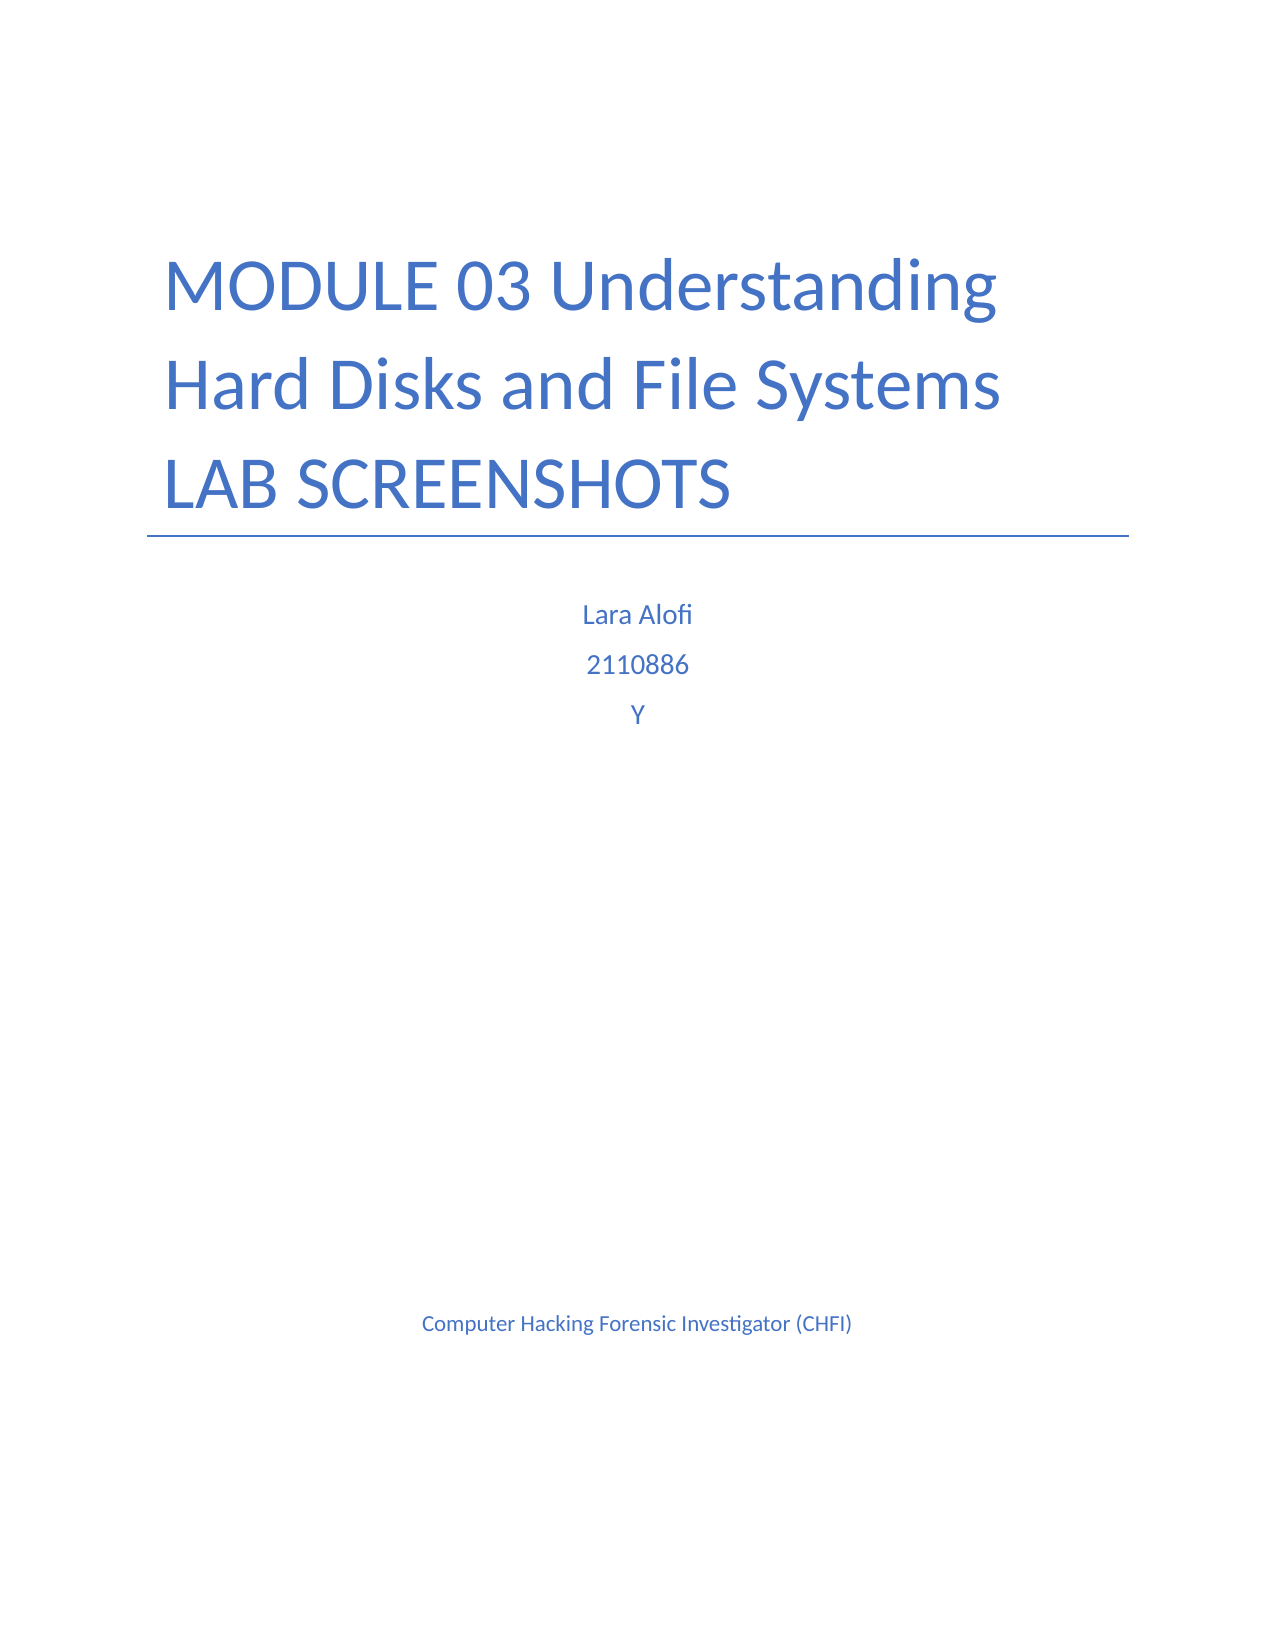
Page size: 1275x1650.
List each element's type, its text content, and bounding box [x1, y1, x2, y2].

text 2110886 [150, 646, 1125, 682]
text Computer Hacking Forensic Investigator (CHFI) [150, 1309, 1124, 1337]
subtitle LAB SCREENSHOTS [163, 436, 1125, 527]
text Y [150, 696, 1125, 732]
subtitle MODULE 03 Understanding Hard Disks and File Systems [163, 238, 1125, 428]
text Lara Alofi [150, 596, 1125, 632]
